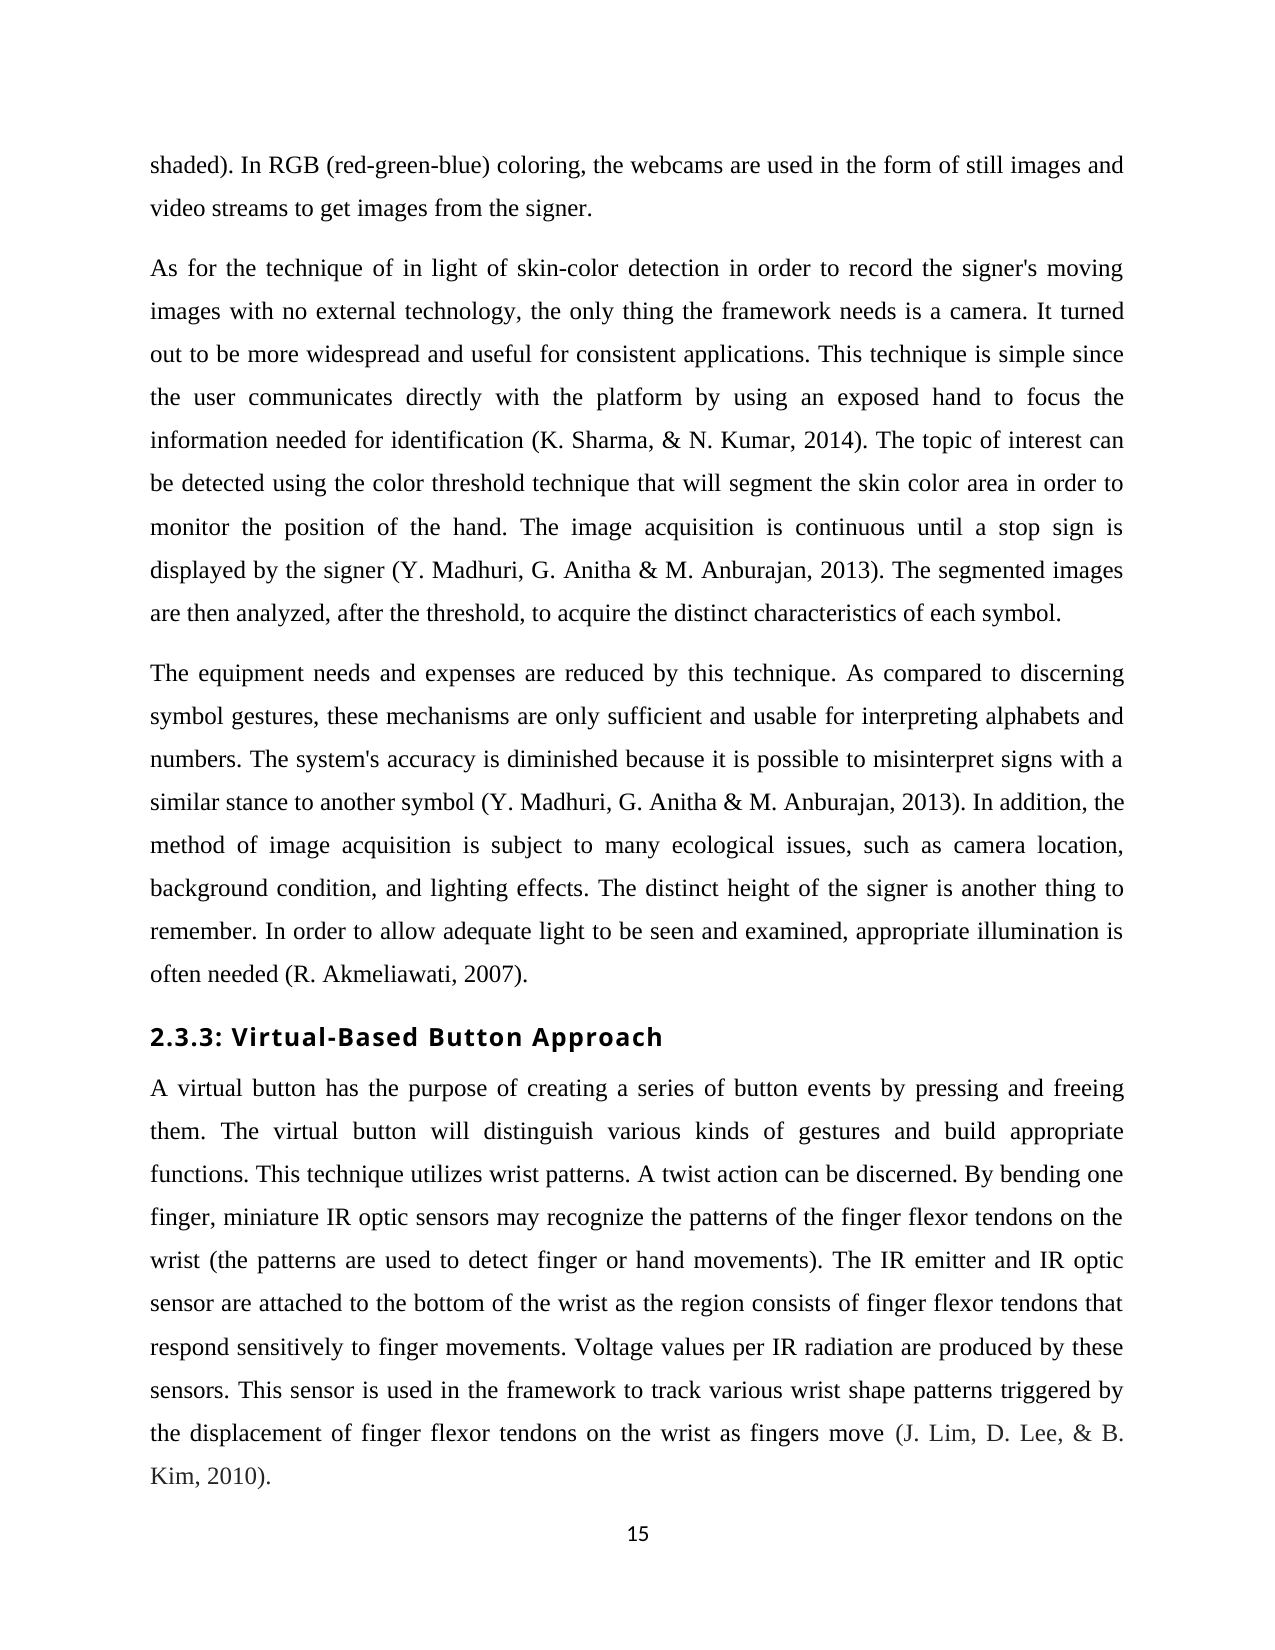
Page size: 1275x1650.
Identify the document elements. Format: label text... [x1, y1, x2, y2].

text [150, 150, 1125, 222]
text The equipment needs and expenses are reduced by this technique. As compared to discerning symbol gestures, these mechanisms are only sufficient and usable for interpreting alphabets and numbers. The system's accuracy is diminished because it is possible to misinterpret signs with a similar stance to another symbol (Y. Madhuri, G. Anitha & M. Anburajan, 2013). In addition, the method of image acquisition is subject to many ecological issues, such as camera location, background condition, and lighting effects. The distinct height of the signer is another thing to remember. In order to allow adequate light to be seen and examined, appropriate illumination is often needed (R. Akmeliawati, 2007). [150, 658, 1125, 988]
text A virtual button has the purpose of creating a series of button events by pressing and freeing them. The virtual button will distinguish various kinds of gestures and build appropriate functions. This technique utilizes wrist patterns. A twist action can be discerned. By bending one finger, miniature IR optic sensors may recognize the patterns of the finger flexor tendons on the wrist (the patterns are used to detect finger or hand movements). The IR emitter and IR optic sensor are attached to the bottom of the wrist as the region consists of finger flexor tendons that respond sensitively to finger movements. Voltage values per IR radiation are produced by these sensors. This sensor is used in the framework to track various wrist shape patterns triggered by the displacement of finger flexor tendons on the wrist as fingers move (J. Lim, D. Lee, & B. Kim, 2010). [150, 1073, 1125, 1490]
text As for the technique of in light of skin-color detection in order to record the signer's moving images with no external technology, the only thing the framework needs is a camera. It turned out to be more widespread and useful for consistent applications. This technique is simple since the user communicates directly with the platform by using an exposed hand to focus the information needed for identification (K. Sharma, & N. Kumar, 2014). The topic of interest can be detected using the color threshold technique that will segment the skin color area in order to monitor the position of the hand. The image acquisition is continuous until a stop sign is displayed by the signer (Y. Madhuri, G. Anitha & M. Anburajan, 2013). The segmented images are then analyzed, after the threshold, to acquire the distinct characteristics of each symbol. [150, 253, 1125, 627]
subtitle 2.3.3: Virtual-Based Button Approach [150, 1019, 1125, 1053]
